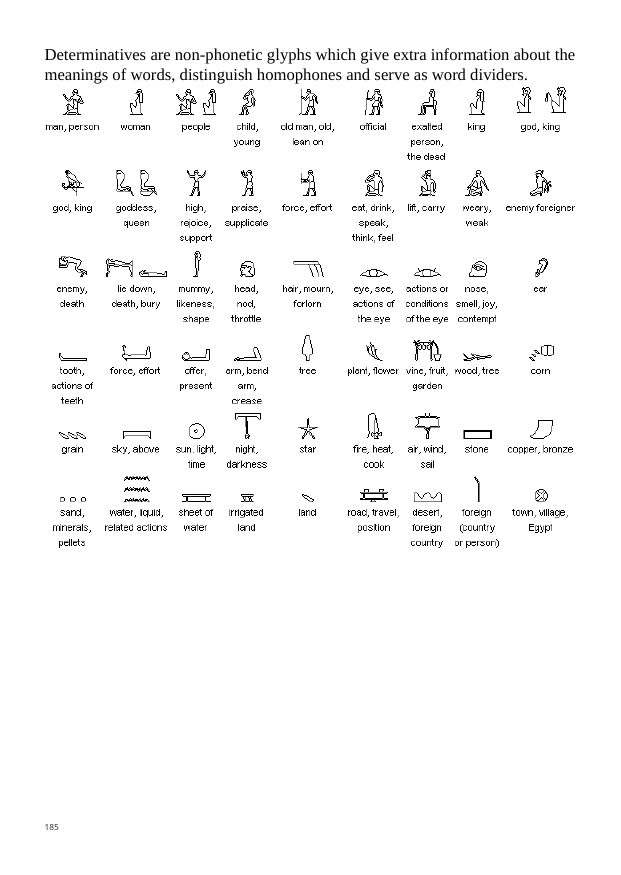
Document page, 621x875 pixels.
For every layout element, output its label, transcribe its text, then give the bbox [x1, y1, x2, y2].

picture [44, 85, 576, 550]
text Determinatives are non-phonetic glyphs which give extra information about the meanings of words, distinguish homophones and serve as word dividers. [44, 44, 576, 84]
